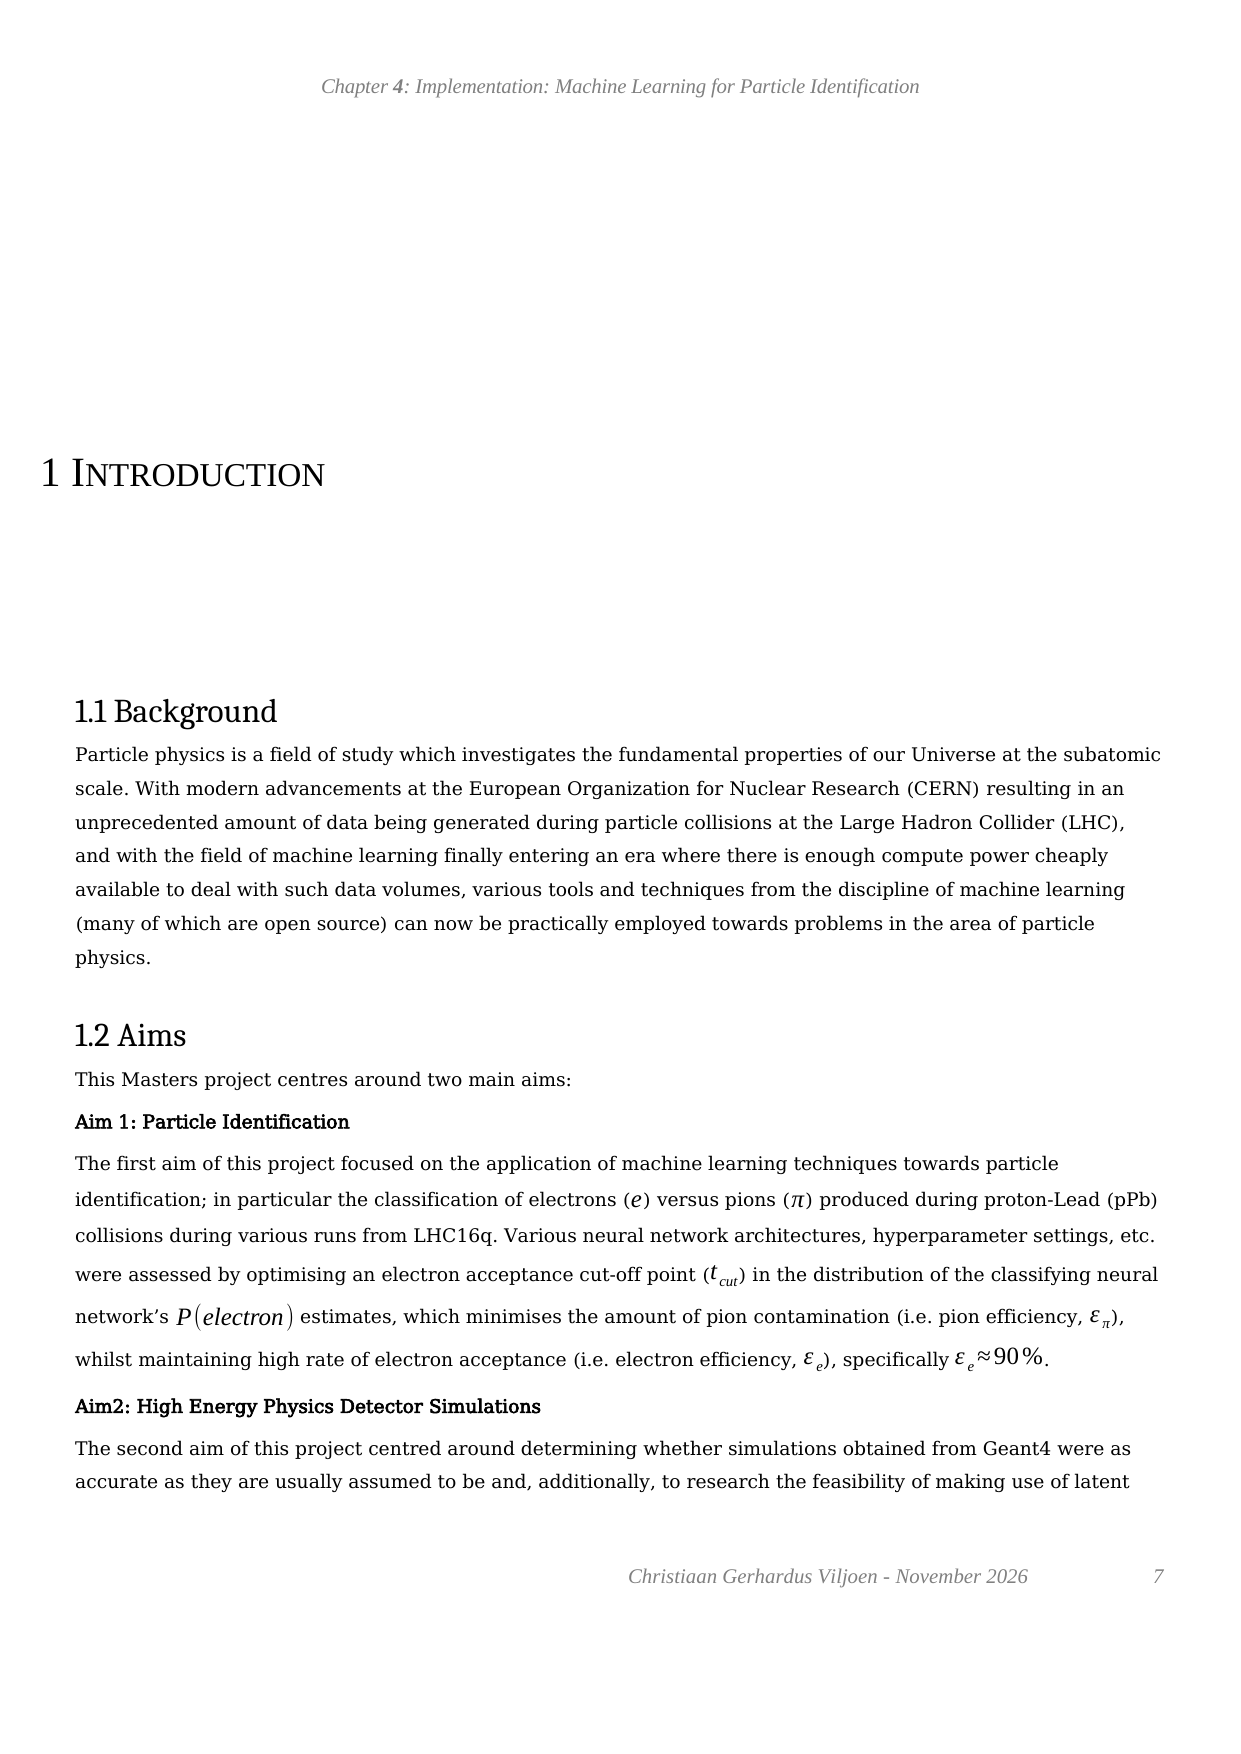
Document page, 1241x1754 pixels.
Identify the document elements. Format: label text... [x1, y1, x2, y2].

subtitle Background [75, 692, 1165, 730]
text Particle physics is a field of study which investigates the fundamental properties of our Universe at the subatomic scale. With modern advancements at the European Organization for Nuclear Research (CERN) resulting in an unprecedented amount of data being generated during particle collisions at the Large Hadron Collider (LHC), and with the field of machine learning finally entering an era where there is enough compute power cheaply available to deal with such data volumes, various tools and techniques from the discipline of machine learning (many of which are open source) can now be practically employed towards problems in the area of particle physics. [75, 743, 1165, 968]
text This Masters project centres around two main aims: [75, 1067, 1165, 1090]
text Aim2: High Energy Physics Detector Simulations [75, 1394, 1165, 1417]
subtitle Aims [75, 1017, 1165, 1055]
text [75, 1436, 1165, 1492]
text The first aim of this project focused on the application of machine learning techniques towards particle identification; in particular the classification of electrons () versus pions () produced during proton-Lead (pPb) collisions during various runs from LHC16q. Various neural network architectures, hyperparameter settings, etc. were assessed by optimising an electron acceptance cut-off point () in the distribution of the classifying neural network’s estimates, which minimises the amount of pion contamination (i.e. pion efficiency, ), whilst maintaining high rate of electron acceptance (i.e. electron efficiency, ), specifically . [75, 1152, 1165, 1374]
text Aim 1: Particle Identification [75, 1109, 1165, 1132]
subtitle Introduction [39, 448, 1165, 496]
